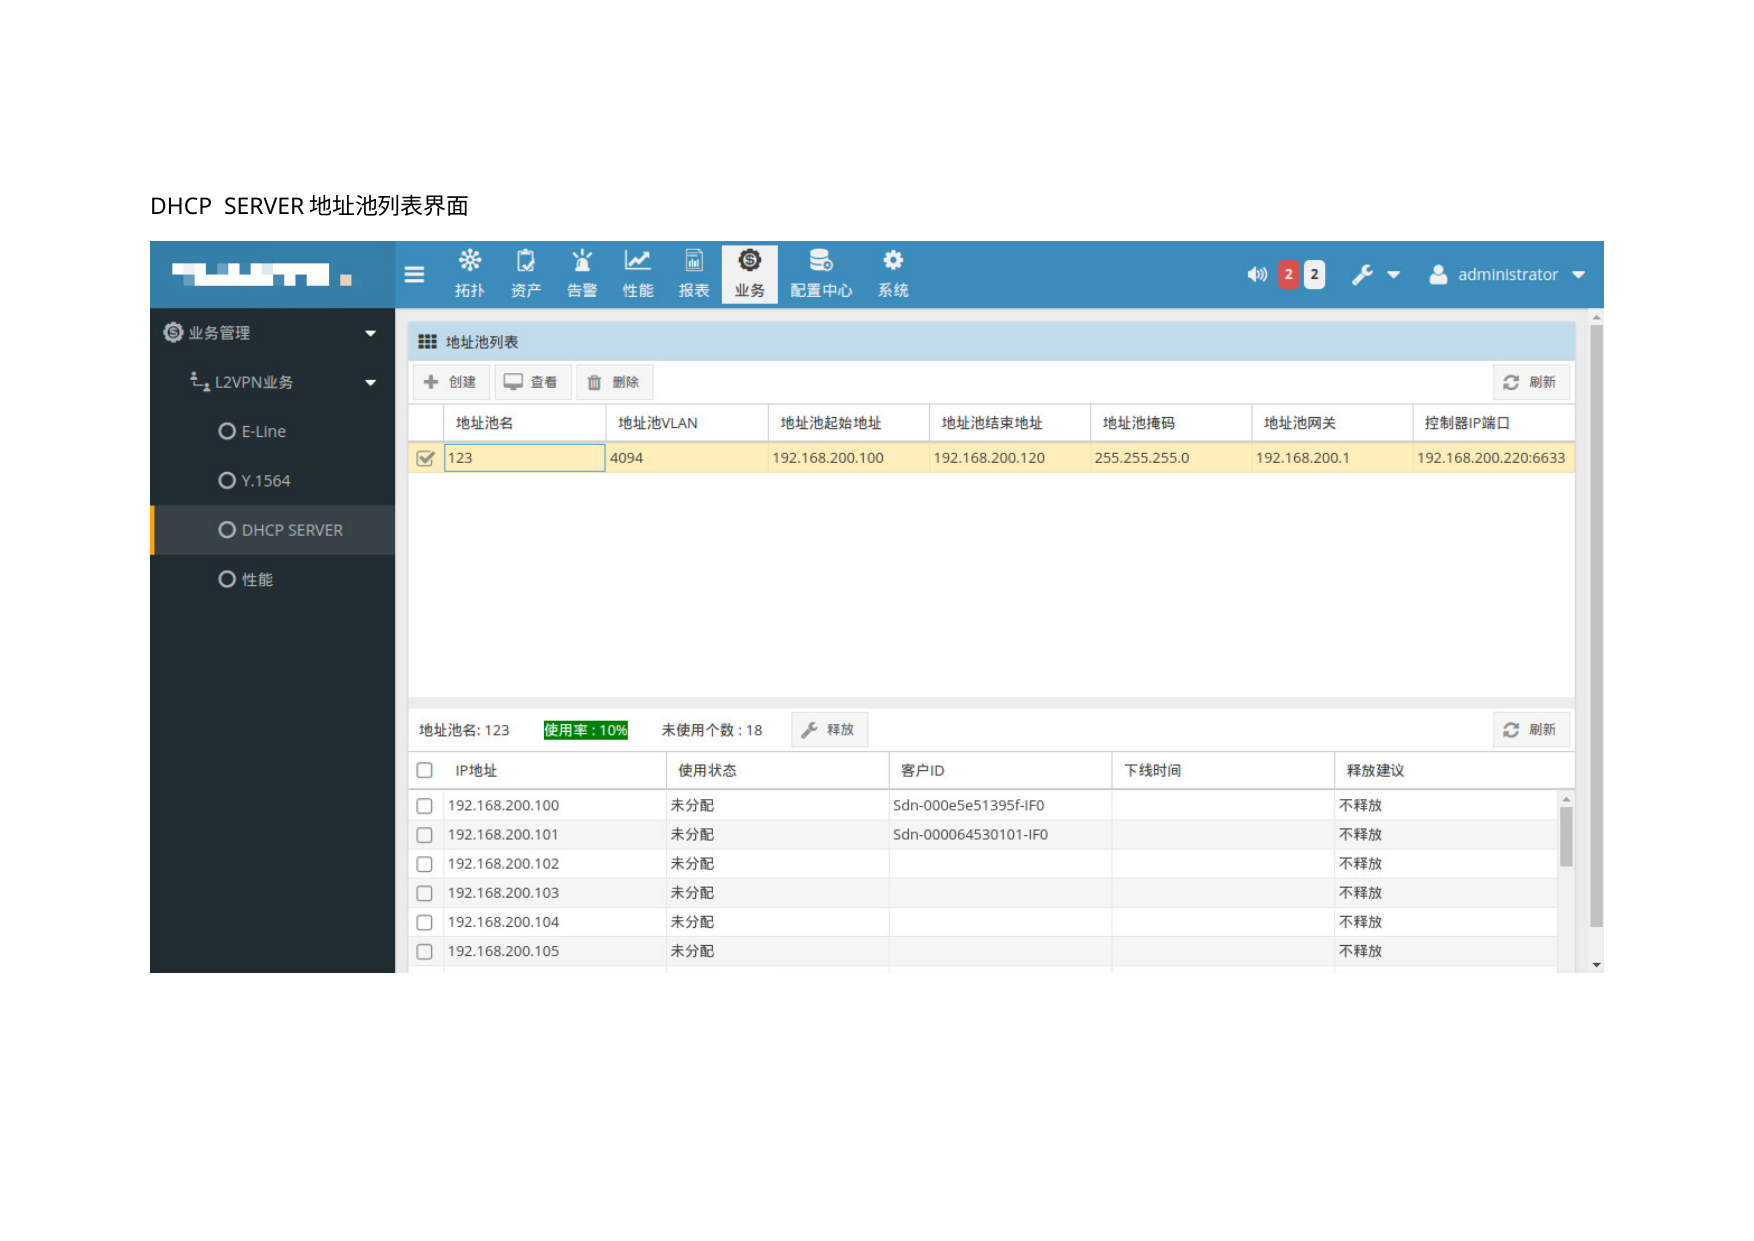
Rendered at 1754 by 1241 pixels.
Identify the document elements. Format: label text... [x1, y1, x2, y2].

text DHCP SERVER地址池列表界面 [150, 187, 1604, 221]
picture [150, 241, 1604, 973]
